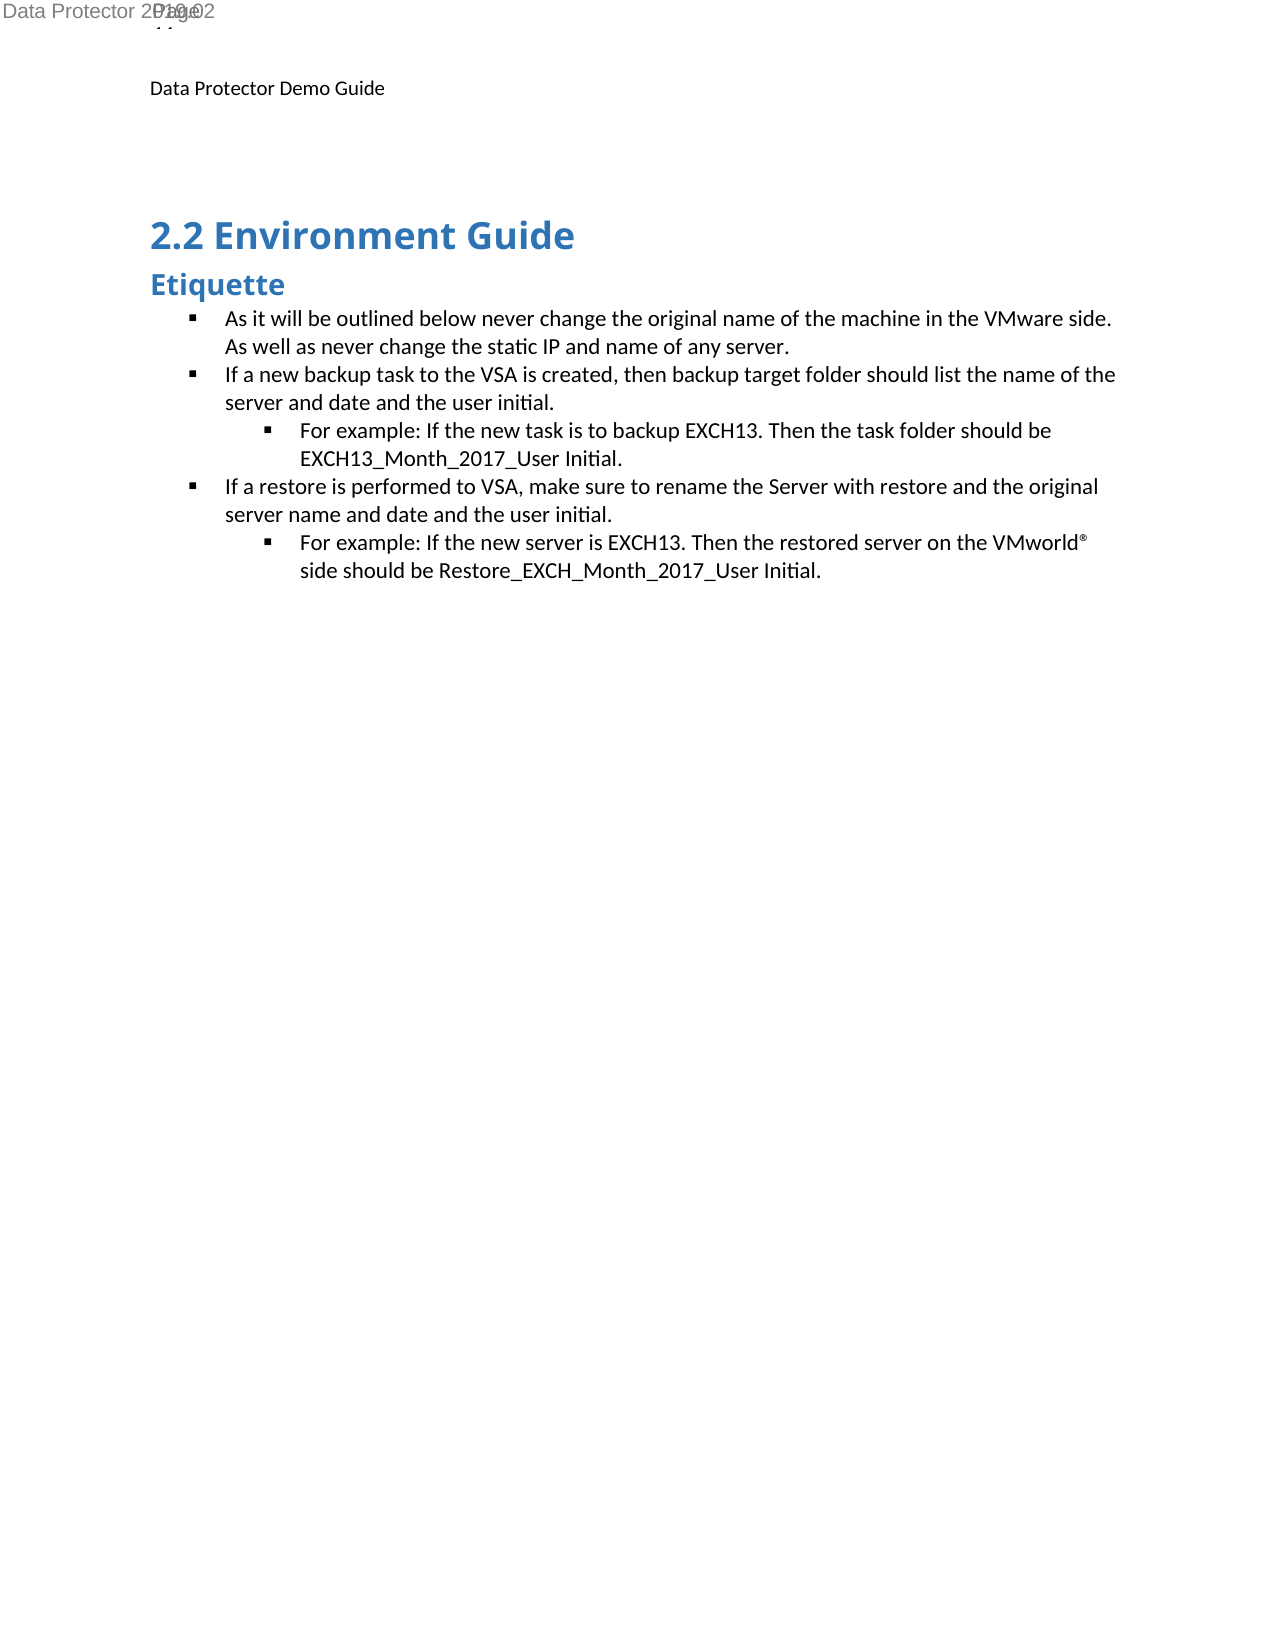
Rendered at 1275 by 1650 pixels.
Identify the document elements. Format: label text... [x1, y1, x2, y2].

subtitle 2.2 Environment Guide [150, 209, 1125, 260]
list If a new backup task to the VSA is created, then backup target folder should list the name of the server and date and the user initial. [187, 360, 1125, 416]
list As it will be outlined below never change the original name of the machine in the VMware side. As well as never change the static IP and name of any server. [187, 304, 1125, 360]
list For example: If the new task is to backup EXCH13. Then the task folder should be EXCH13_Month_2017_User Initial. [262, 416, 1125, 472]
subtitle Etiquette [150, 264, 1125, 304]
list For example: If the new server is EXCH13. Then the restored server on the VMworld® side should be Restore_EXCH_Month_2017_User Initial. [262, 528, 1125, 584]
list If a restore is performed to VSA, make sure to rename the Server with restore and the original server name and date and the user initial. [187, 472, 1125, 528]
